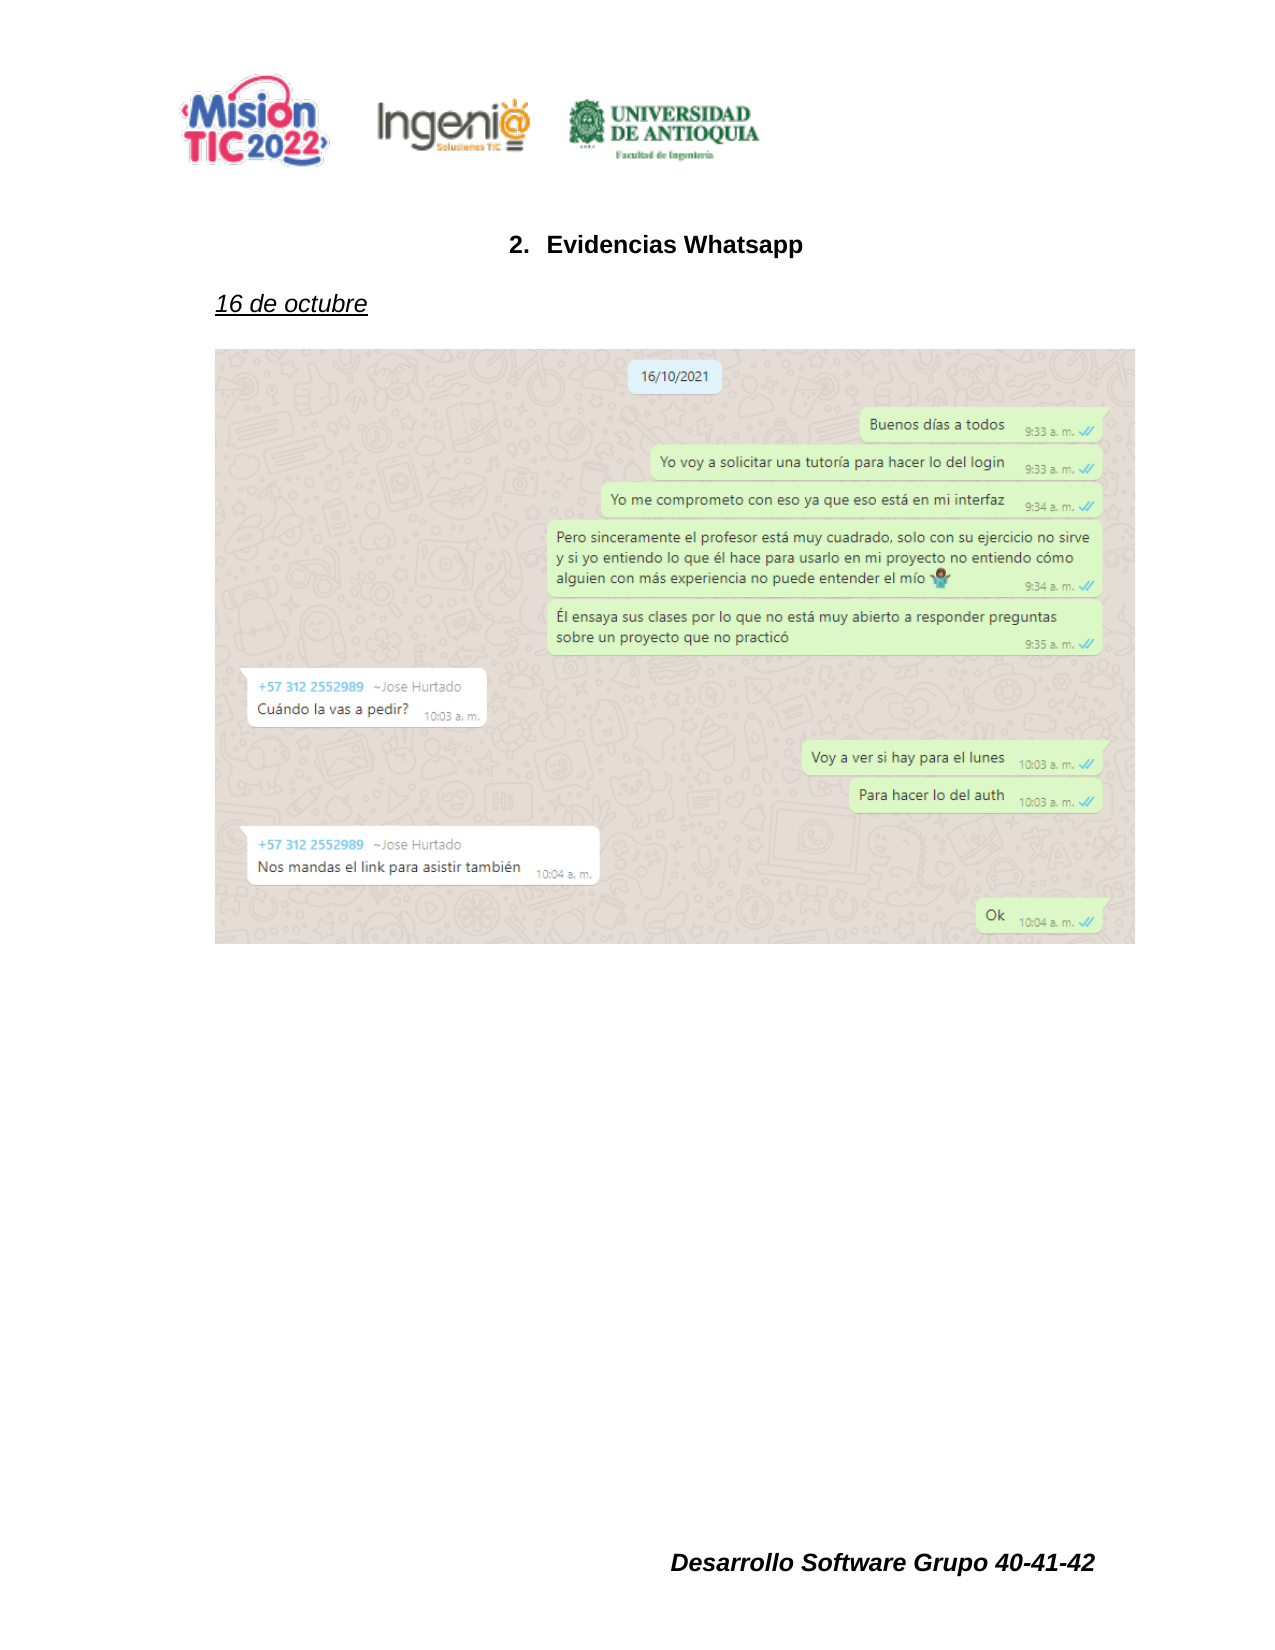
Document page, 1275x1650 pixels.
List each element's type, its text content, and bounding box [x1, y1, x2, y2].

text 16 de octubre [215, 289, 1098, 318]
list Evidencias Whatsapp [215, 229, 1098, 258]
picture [214, 349, 1136, 944]
picture [177, 73, 765, 168]
